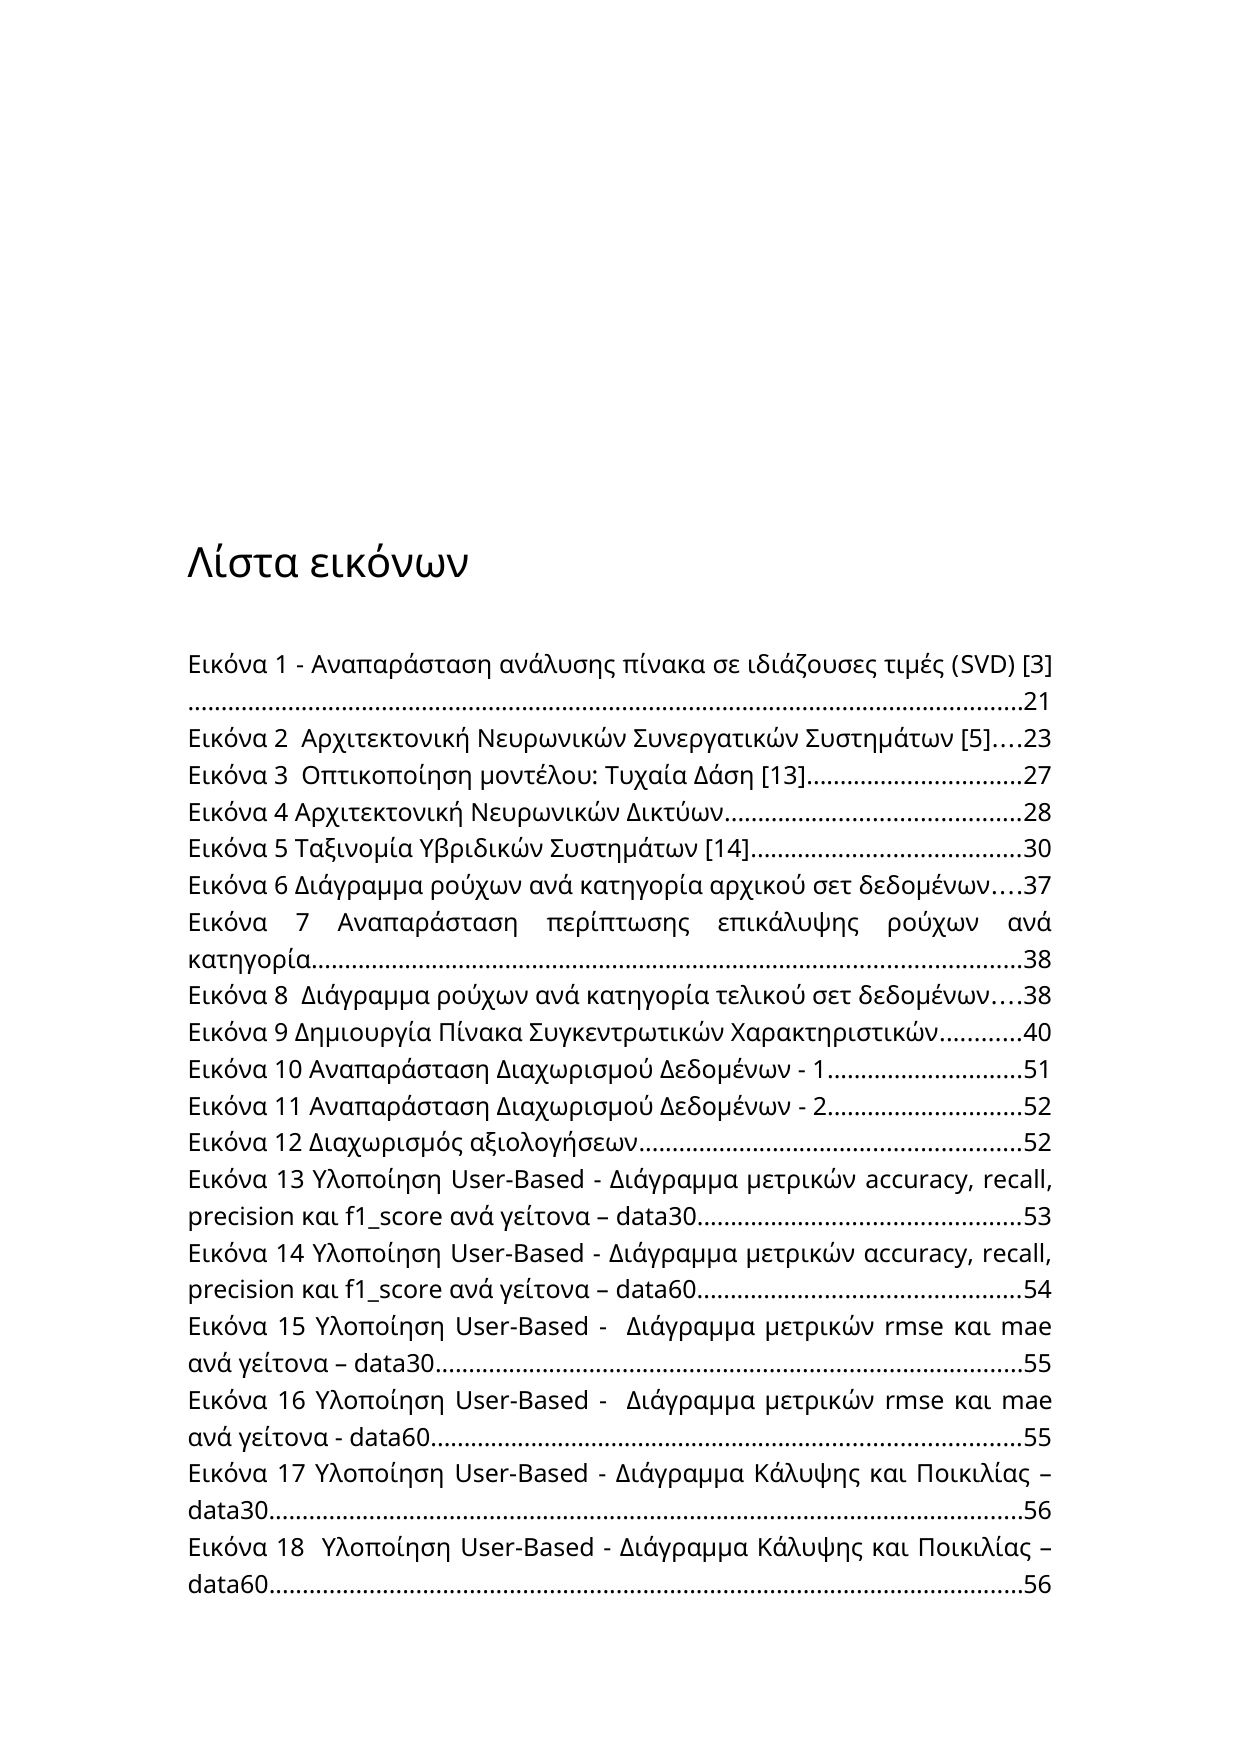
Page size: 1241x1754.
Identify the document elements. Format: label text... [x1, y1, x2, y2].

text Εικόνα 18 Υλοποίηση User-Based - Διάγραμμα Κάλυψης και Ποικιλίας – data60 56 [187, 1529, 1053, 1600]
text Εικόνα 6 Διάγραμμα ρούχων ανά κατηγορία αρχικού σετ δεδομένων 37 [187, 868, 1053, 902]
text Εικόνα 16 Υλοποίηση User-Based - Διάγραμμα μετρικών rmse και mae ανά γείτονα - data60 55 [187, 1382, 1053, 1453]
text Εικόνα 17 Υλοποίηση User-Based - Διάγραμμα Κάλυψης και Ποικιλίας – data30 56 [187, 1456, 1053, 1527]
text Εικόνα 14 Υλοποίηση User-Based - Διάγραμμα μετρικών αccuracy, recall, precision και f1_score ανά γείτονα – data60 54 [187, 1235, 1053, 1306]
text Εικόνα 2 Αρχιτεκτονική Νευρωνικών Συνεργατικών Συστημάτων [5] 23 [187, 721, 1053, 755]
text Εικόνα 7 Αναπαράσταση περίπτωσης επικάλυψης ρούχων ανά κατηγορία 38 [187, 904, 1053, 975]
text Εικόνα 3 Οπτικοποίηση μοντέλου: Τυχαία Δάση [13] 27 [187, 757, 1053, 791]
text Εικόνα 13 Υλοποίηση User-Based - Διάγραμμα μετρικών accuracy, recall, precision και f1_score ανά γείτονα – data30 53 [187, 1162, 1053, 1233]
text Εικόνα 11 Αναπαράσταση Διαχωρισμού Δεδομένων - 2 52 [187, 1088, 1053, 1122]
text Εικόνα 12 Διαχωρισμός αξιολογήσεων 52 [187, 1125, 1053, 1159]
text Εικόνα 9 Δημιουργία Πίνακα Συγκεντρωτικών Χαρακτηριστικών 40 [187, 1015, 1053, 1049]
text Εικόνα 1 - Αναπαράσταση ανάλυσης πίνακα σε ιδιάζουσες τιμές (SVD) [3] 21 [187, 647, 1053, 718]
text Εικόνα 15 Υλοποίηση User-Based - Διάγραμμα μετρικών rmse και mae ανά γείτονα – data30 55 [187, 1309, 1053, 1380]
text Εικόνα 5 Ταξινομία Υβριδικών Συστημάτων [14] 30 [187, 831, 1053, 865]
text Εικόνα 10 Αναπαράσταση Διαχωρισμού Δεδομένων - 1 51 [187, 1052, 1053, 1086]
subtitle Λίστα εικόνων [187, 532, 1053, 589]
text Εικόνα 8 Διάγραμμα ρούχων ανά κατηγορία τελικού σετ δεδομένων 38 [187, 978, 1053, 1012]
text Εικόνα 4 Αρχιτεκτονική Νευρωνικών Δικτύων 28 [187, 794, 1053, 828]
